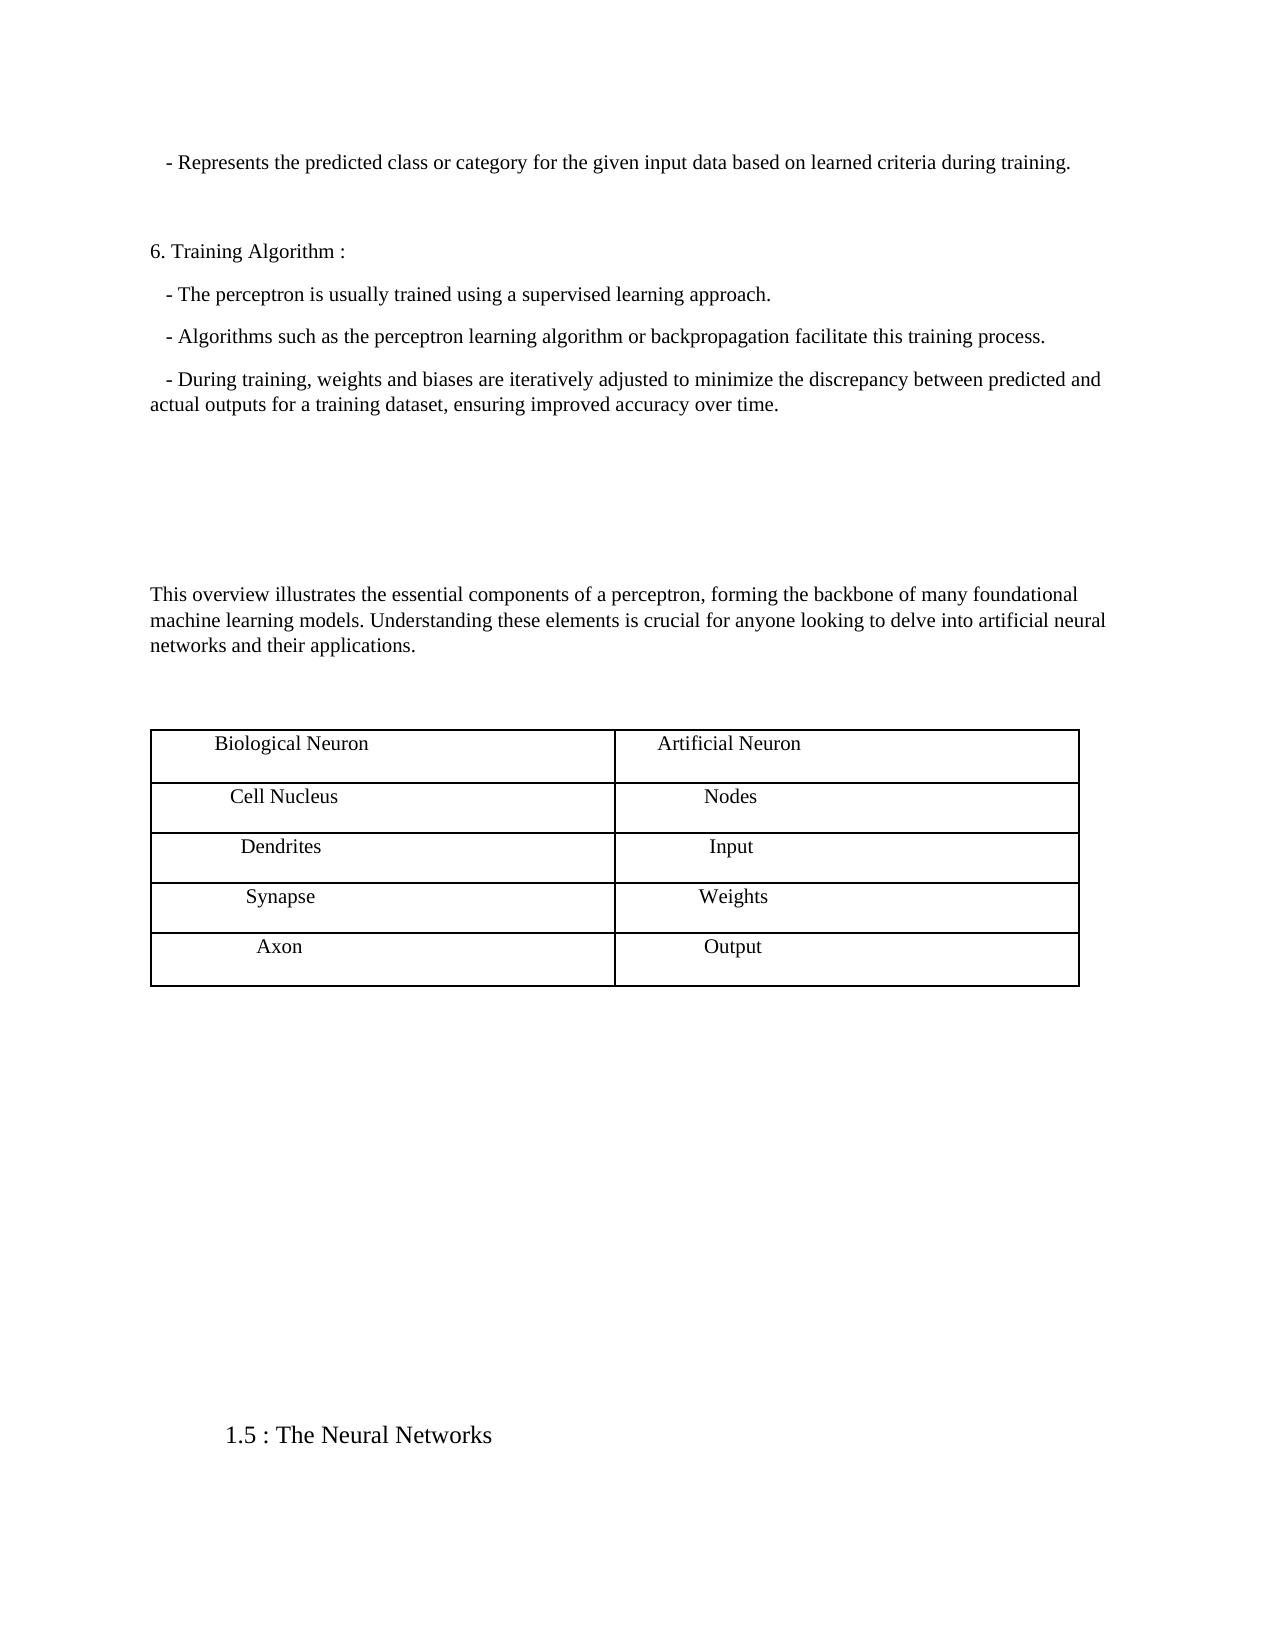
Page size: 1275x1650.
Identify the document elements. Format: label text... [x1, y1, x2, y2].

table_cell Dendrites [152, 834, 614, 882]
text This overview illustrates the essential components of a perceptron, forming the backbone of many foundational machine learning models. Understanding these elements is crucial for anyone looking to delve into artificial neural networks and their applications. [150, 582, 1125, 657]
table_cell Axon [152, 934, 614, 985]
text - During training, weights and biases are iteratively adjusted to minimize the discrepancy between predicted and actual outputs for a training dataset, ensuring improved accuracy over time. [150, 367, 1125, 416]
table_cell Cell Nucleus [152, 784, 614, 832]
text - Algorithms such as the perceptron learning algorithm or backpropagation facilitate this training process. [150, 324, 1125, 348]
table_cell Weights [616, 884, 1078, 932]
table_header Biological Neuron [152, 731, 614, 782]
table_cell Nodes [616, 784, 1078, 832]
text - The perceptron is usually trained using a supervised learning approach. [150, 282, 1125, 306]
table_cell Synapse [152, 884, 614, 932]
table_header Artificial Neuron [616, 731, 1078, 782]
table_cell Input [616, 834, 1078, 882]
text - Represents the predicted class or category for the given input data based on learned criteria during training. [150, 150, 1125, 174]
table_cell Output [616, 934, 1078, 985]
text 6. Training Algorithm : [150, 239, 1125, 263]
list 1.5 : The Neural Networks [225, 1420, 1125, 1449]
